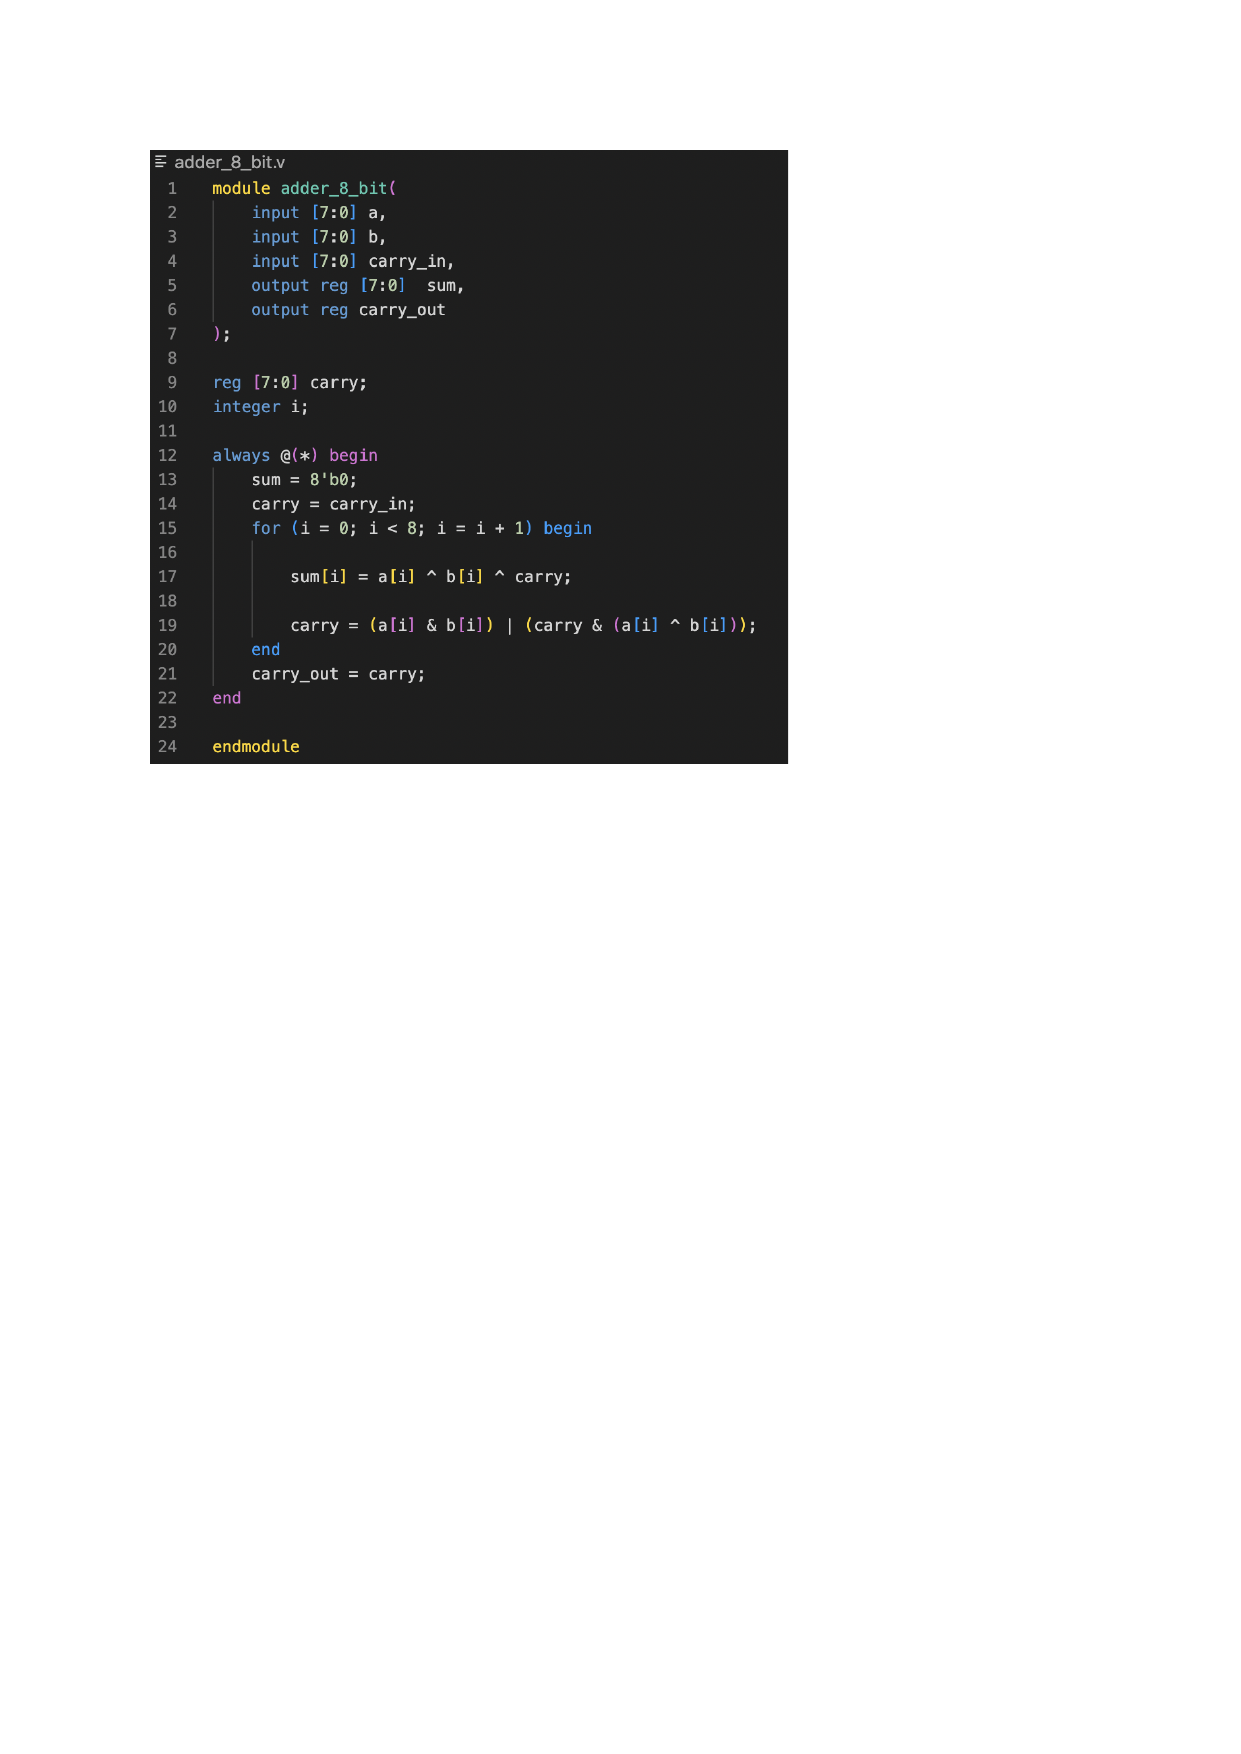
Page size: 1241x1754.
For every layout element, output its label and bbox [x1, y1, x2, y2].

picture [150, 150, 789, 764]
